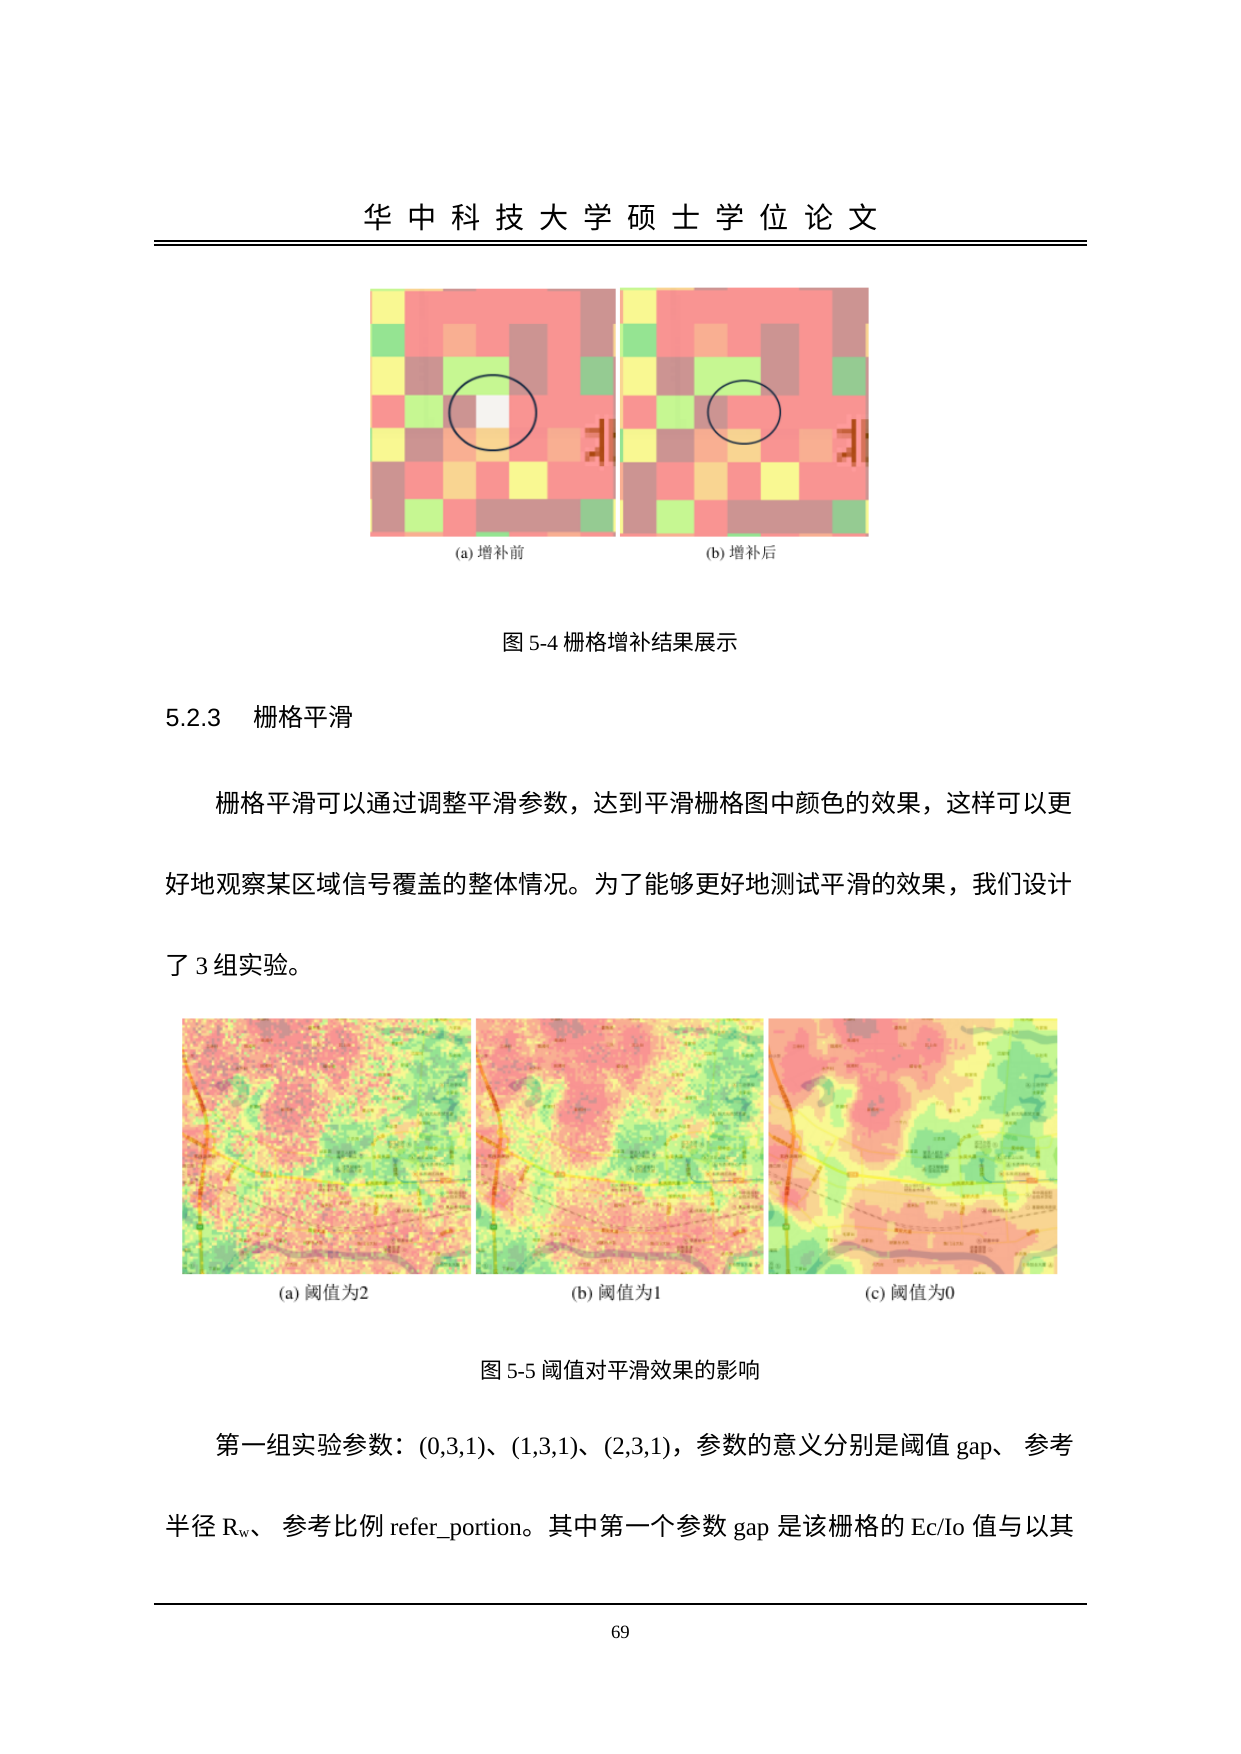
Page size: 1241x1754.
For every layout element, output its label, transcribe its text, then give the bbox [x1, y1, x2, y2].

picture [350, 277, 890, 573]
text 图 5-4 栅格增补结果展示 [165, 625, 1075, 657]
picture [170, 1005, 1071, 1310]
text 栅格平滑可以通过调整平滑参数，达到平滑栅格图中颜色的效果，这样可以更好地观察某区域信号覆盖的整体情况。为了能够更好地测试平滑的效果，我们设计了3组实验。 [165, 769, 1075, 996]
text 图5-5 阈值对平滑效果的影响 [165, 1353, 1075, 1385]
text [165, 1411, 1075, 1557]
subtitle 栅格平滑 [165, 683, 1075, 748]
